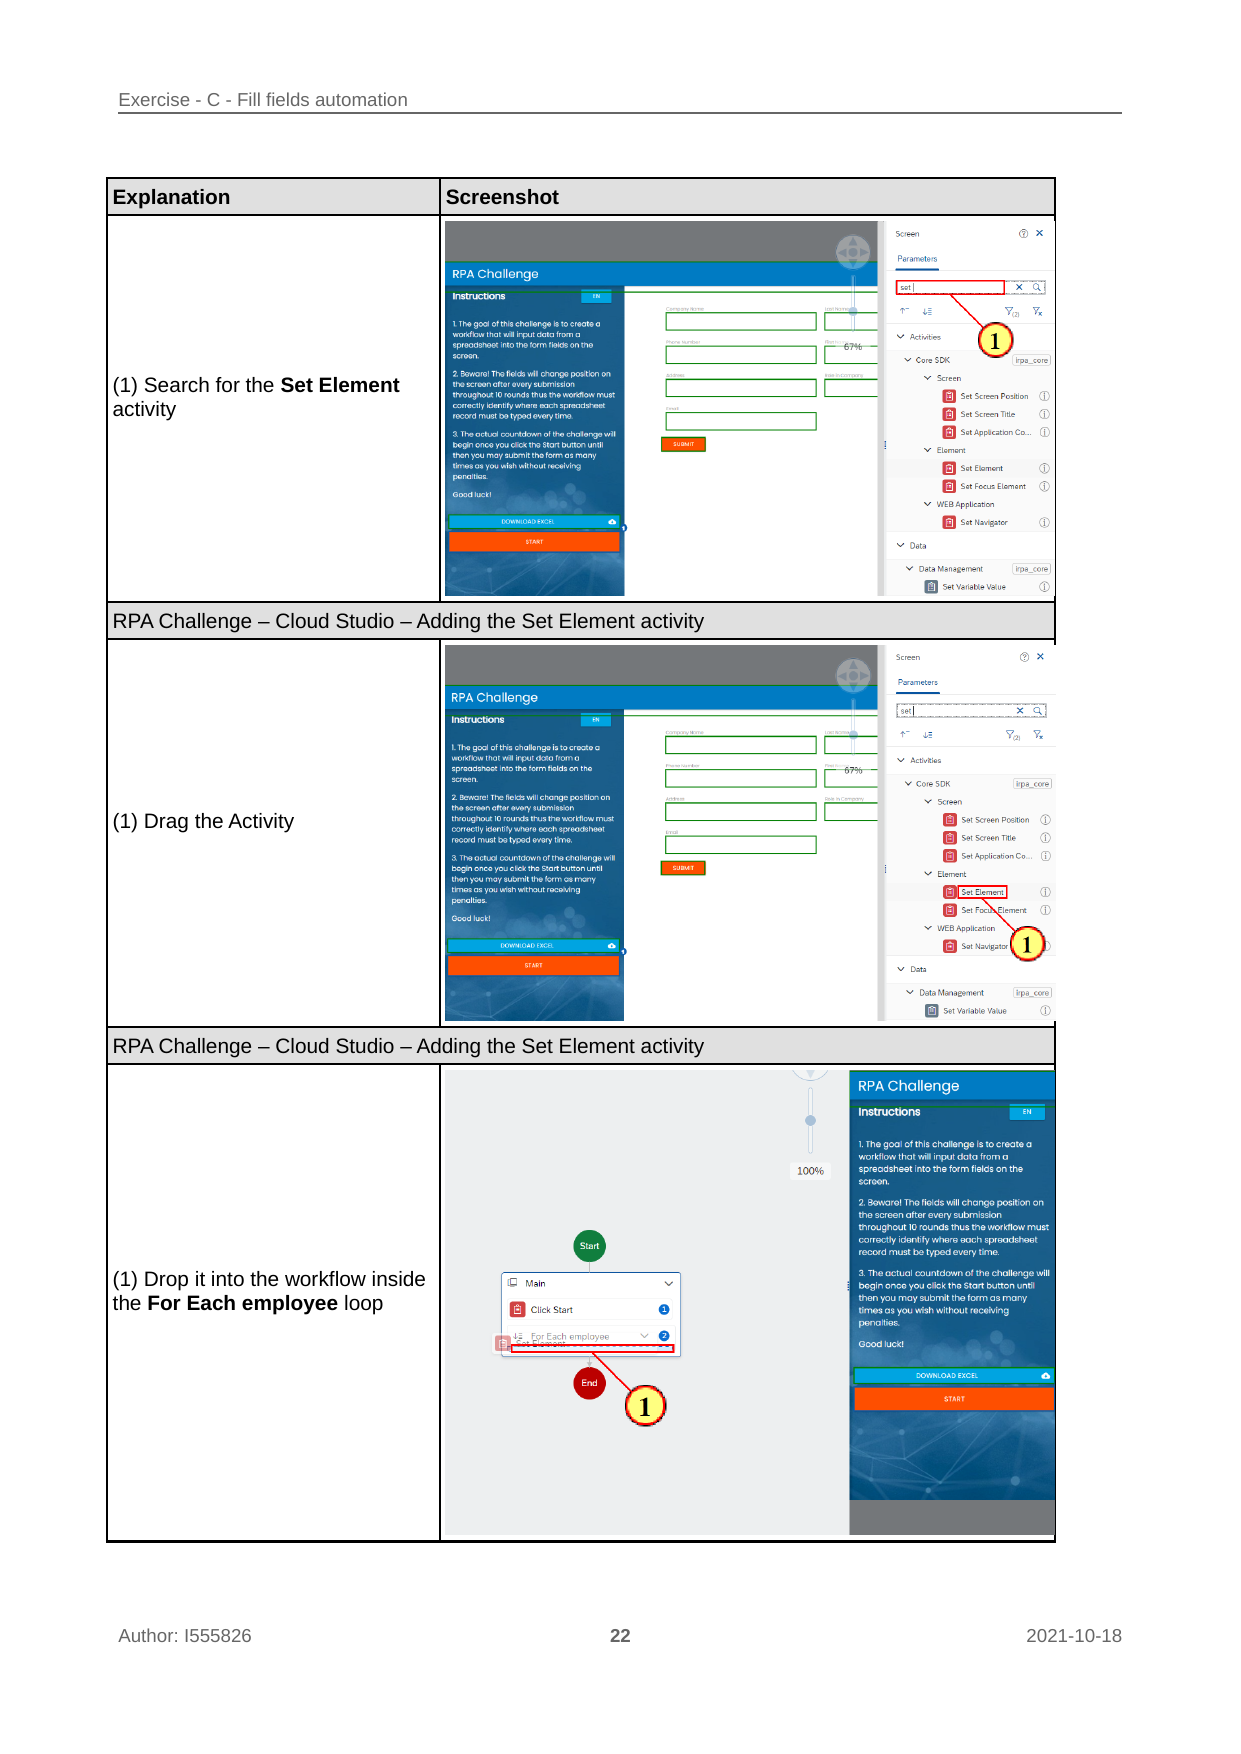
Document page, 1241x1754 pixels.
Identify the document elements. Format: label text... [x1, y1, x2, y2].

table_header Screenshot [441, 179, 1054, 214]
table_cell (1) Search for the Set Element activity [108, 216, 439, 601]
table_cell [441, 1065, 1054, 1540]
table_header Explanation [108, 179, 439, 214]
table_cell RPA Challenge – Cloud Studio – Adding the Set Element activity [108, 603, 1054, 638]
table_cell RPA Challenge – Cloud Studio – Adding the Set Element activity [108, 1028, 1054, 1063]
table_cell (1) Drag the Activity [108, 640, 439, 1026]
table_cell [441, 640, 1054, 1026]
picture [445, 1070, 1055, 1535]
picture [445, 645, 1056, 1021]
table_cell [441, 216, 1054, 601]
table_cell (1) Drop it into the workflow inside the For Each employee loop [108, 1065, 439, 1540]
picture [445, 221, 1055, 596]
